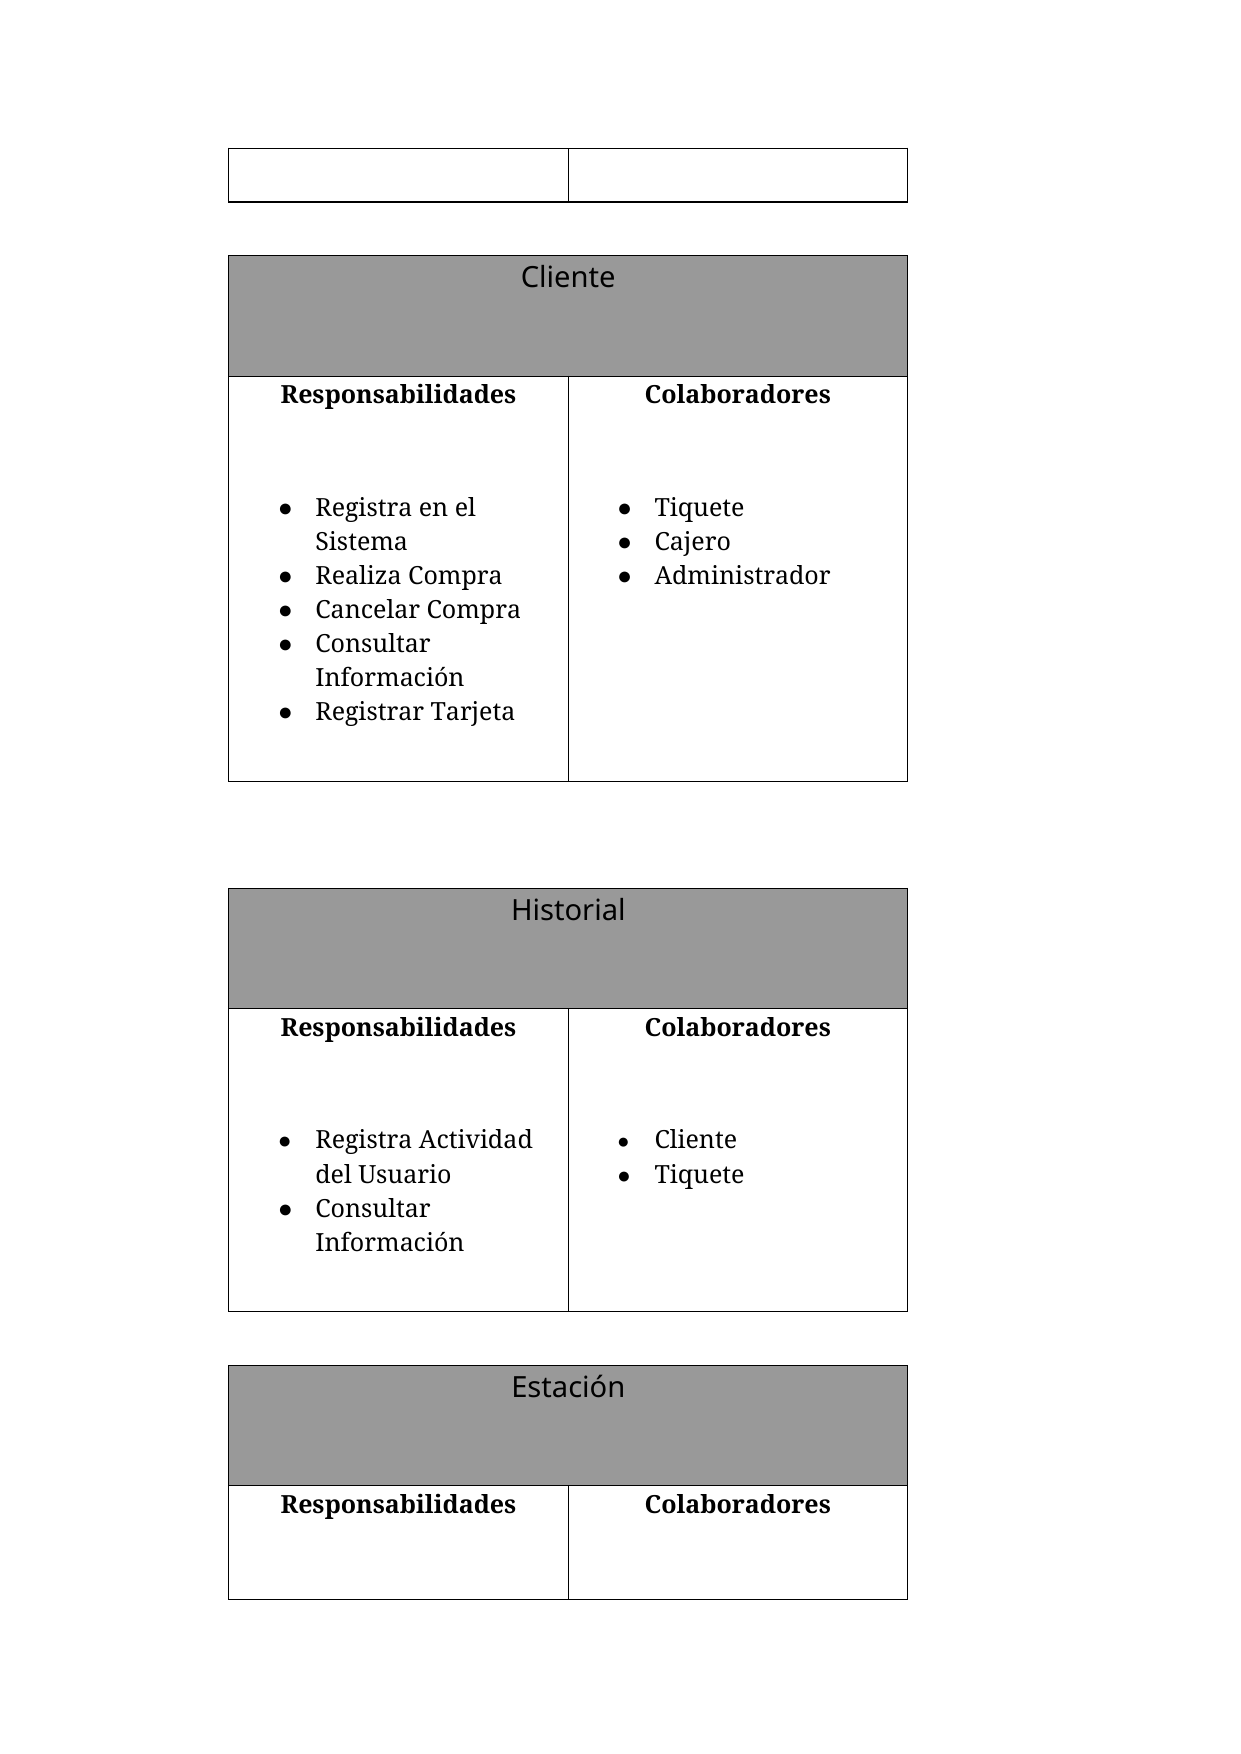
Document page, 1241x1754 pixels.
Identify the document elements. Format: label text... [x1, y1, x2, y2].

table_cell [229, 1486, 568, 1599]
table_cell Responsabilidades Registra en el Sistema Realiza Compra Cancelar Compra Consultar Información Registrar Tarjeta [229, 377, 568, 781]
table_header Historial [229, 889, 907, 1008]
table_header Cliente [229, 256, 907, 376]
table_cell Responsabilidades Registra Actividad del Usuario Consultar Información [229, 1009, 568, 1311]
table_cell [569, 1486, 907, 1599]
table_header Estación [229, 1366, 907, 1485]
table_cell Colaboradores Tiquete Cajero Administrador [569, 377, 907, 781]
table_cell Colaboradores Cliente Tiquete [569, 1009, 907, 1311]
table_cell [569, 149, 907, 201]
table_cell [229, 149, 568, 201]
